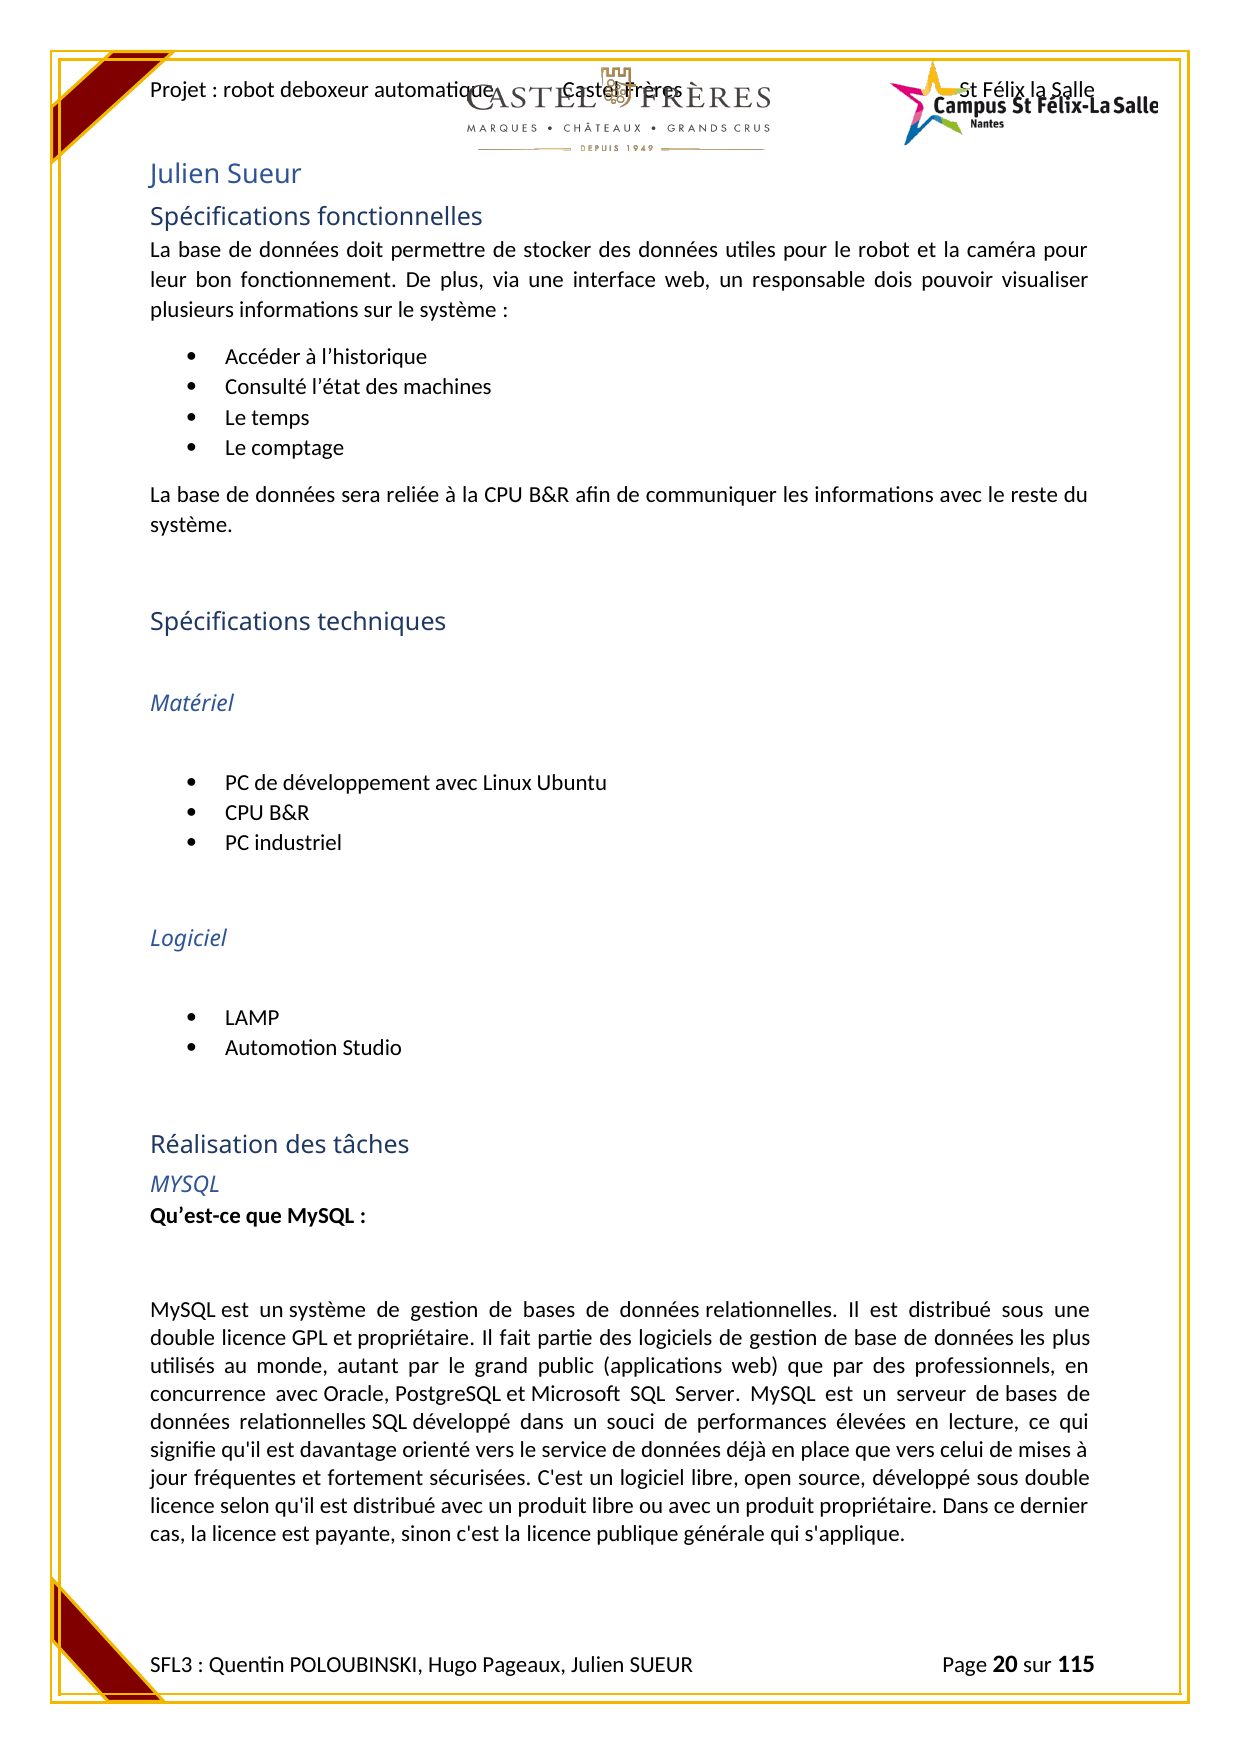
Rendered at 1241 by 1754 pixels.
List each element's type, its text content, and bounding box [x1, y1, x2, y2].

list Le temps [187, 403, 1090, 431]
text Qu’est-ce que MySQL : [150, 1201, 1090, 1229]
subtitle Matériel [150, 687, 1090, 718]
list PC industriel [187, 828, 1090, 856]
list Consulté l’état des machines [187, 372, 1090, 400]
text La base de données sera reliée à la CPU B&R afin de communiquer les informations avec le reste du système. [150, 480, 1090, 538]
list Le comptage [187, 433, 1090, 461]
text La base de données doit permettre de stocker des données utiles pour le robot et la caméra pour leur bon fonctionnement. De plus, via une interface web, un responsable dois pouvoir visualiser plusieurs informations sur le système : [150, 235, 1090, 323]
list LAMP [187, 1003, 1090, 1031]
picture [889, 60, 1158, 145]
subtitle Logiciel [150, 922, 1090, 953]
text MySQL est un système de gestion de bases de données relationnelles. Il est distribué sous une double licence GPL et propriétaire. Il fait partie des logiciels de gestion de base de données les plus utilisés au monde, autant par le grand public (applications web) que par des professionnels, en concurrence avec Oracle, PostgreSQL et Microsoft SQL Server. MySQL est un serveur de bases de données relationnelles SQL développé dans un souci de performances élevées en lecture, ce qui signifie qu'il est davantage orienté vers le service de données déjà en place que vers celui de mises à jour fréquentes et fortement sécurisées. C'est un logiciel libre, open source, développé sous double licence selon qu'il est distribué avec un produit libre ou avec un produit propriétaire. Dans ce dernier cas, la licence est payante, sinon c'est la licence publique générale qui s'applique. [150, 1295, 1090, 1547]
list Automotion Studio [187, 1033, 1090, 1061]
subtitle Spécifications techniques [150, 604, 1090, 638]
list PC de développement avec Linux Ubuntu [187, 768, 1090, 796]
list Accéder à l’historique [187, 342, 1090, 370]
subtitle Julien Sueur [150, 154, 1090, 191]
subtitle Spécifications fonctionnelles [150, 198, 1090, 232]
subtitle MYSQL [150, 1168, 1090, 1199]
picture [460, 59, 773, 157]
list CPU B&R [187, 798, 1090, 826]
subtitle Réalisation des tâches [150, 1127, 1090, 1161]
